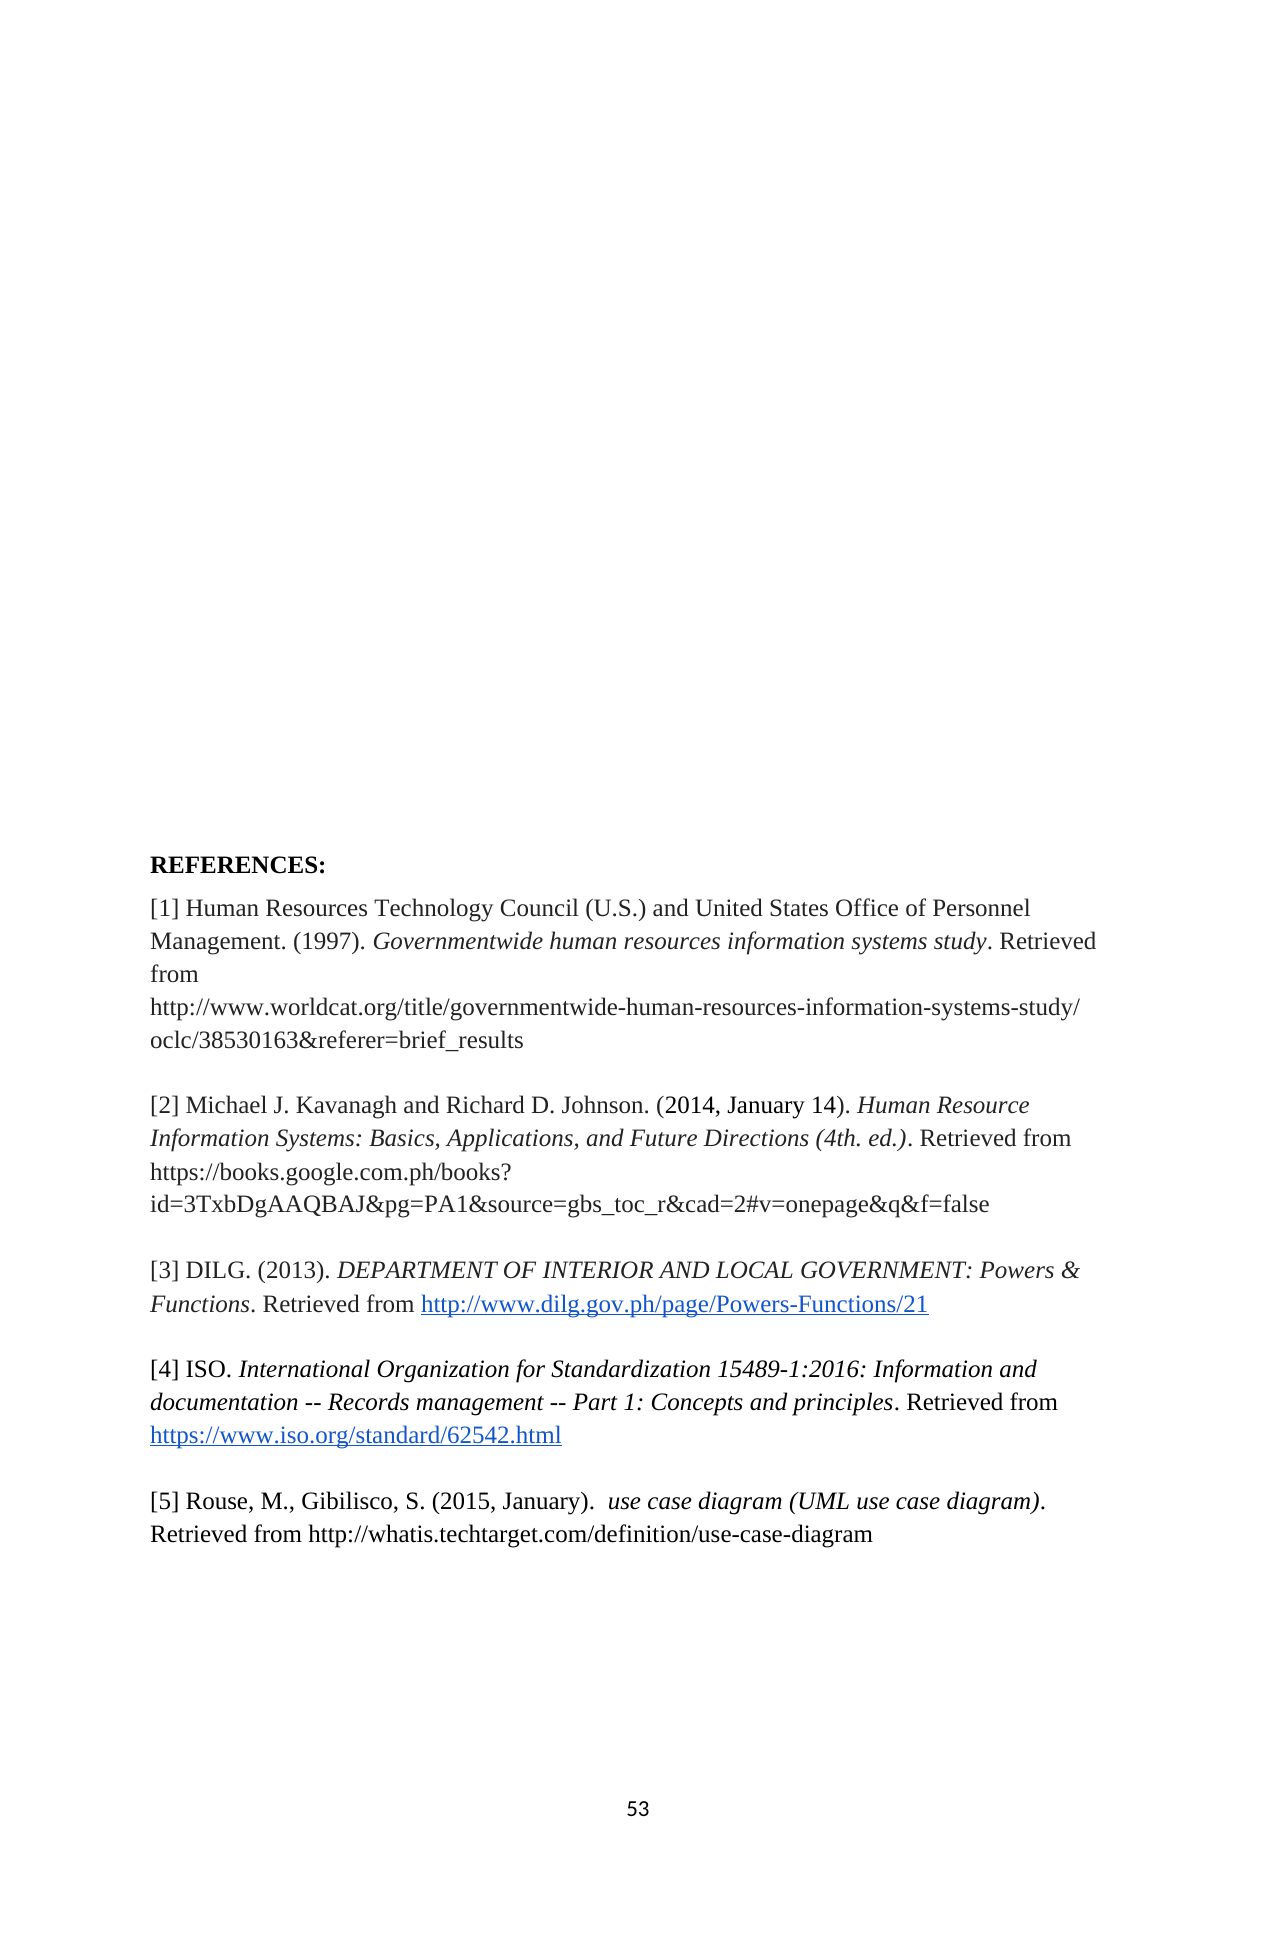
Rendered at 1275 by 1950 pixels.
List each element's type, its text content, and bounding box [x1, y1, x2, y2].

text http://www.worldcat.org/title/governmentwide-human-resources-information-systems-study/oclc/38530163&referer=brief_results [150, 992, 1125, 1054]
text [1] Human Resources Technology Council (U.S.) and United States Office of Personnel Management. (1997). Governmentwide human resources information systems study. Retrieved from [150, 893, 1125, 988]
text [5] Rouse, M., Gibilisco, S. (2015, January). use case diagram (UML use case diagram). Retrieved from http://whatis.techtarget.com/definition/use-case-diagram [150, 1486, 1125, 1548]
text https://books.google.com.ph/books?id=3TxbDgAAQBAJ&pg=PA1&source=gbs_toc_r&cad=2#v=onepage&q&f=false [150, 1157, 1125, 1218]
text [2] Michael J. Kavanagh and Richard D. Johnson. (2014, January 14). Human Resource Information Systems: Basics, Applications, and Future Directions (4th. ed.). Retrieved from [150, 1091, 1125, 1152]
text REFERENCES: [150, 850, 1125, 879]
text [4] ISO. International Organization for Standardization 15489-1:2016: Information and documentation -- Records management -- Part 1: Concepts and principles. Retrieved from https://www.iso.org/standard/62542.html [150, 1354, 1125, 1449]
text [3] DILG. (2013). DEPARTMENT OF INTERIOR AND LOCAL GOVERNMENT: Powers & Functions. Retrieved from http://www.dilg.gov.ph/page/Powers-Functions/21 [150, 1256, 1125, 1317]
